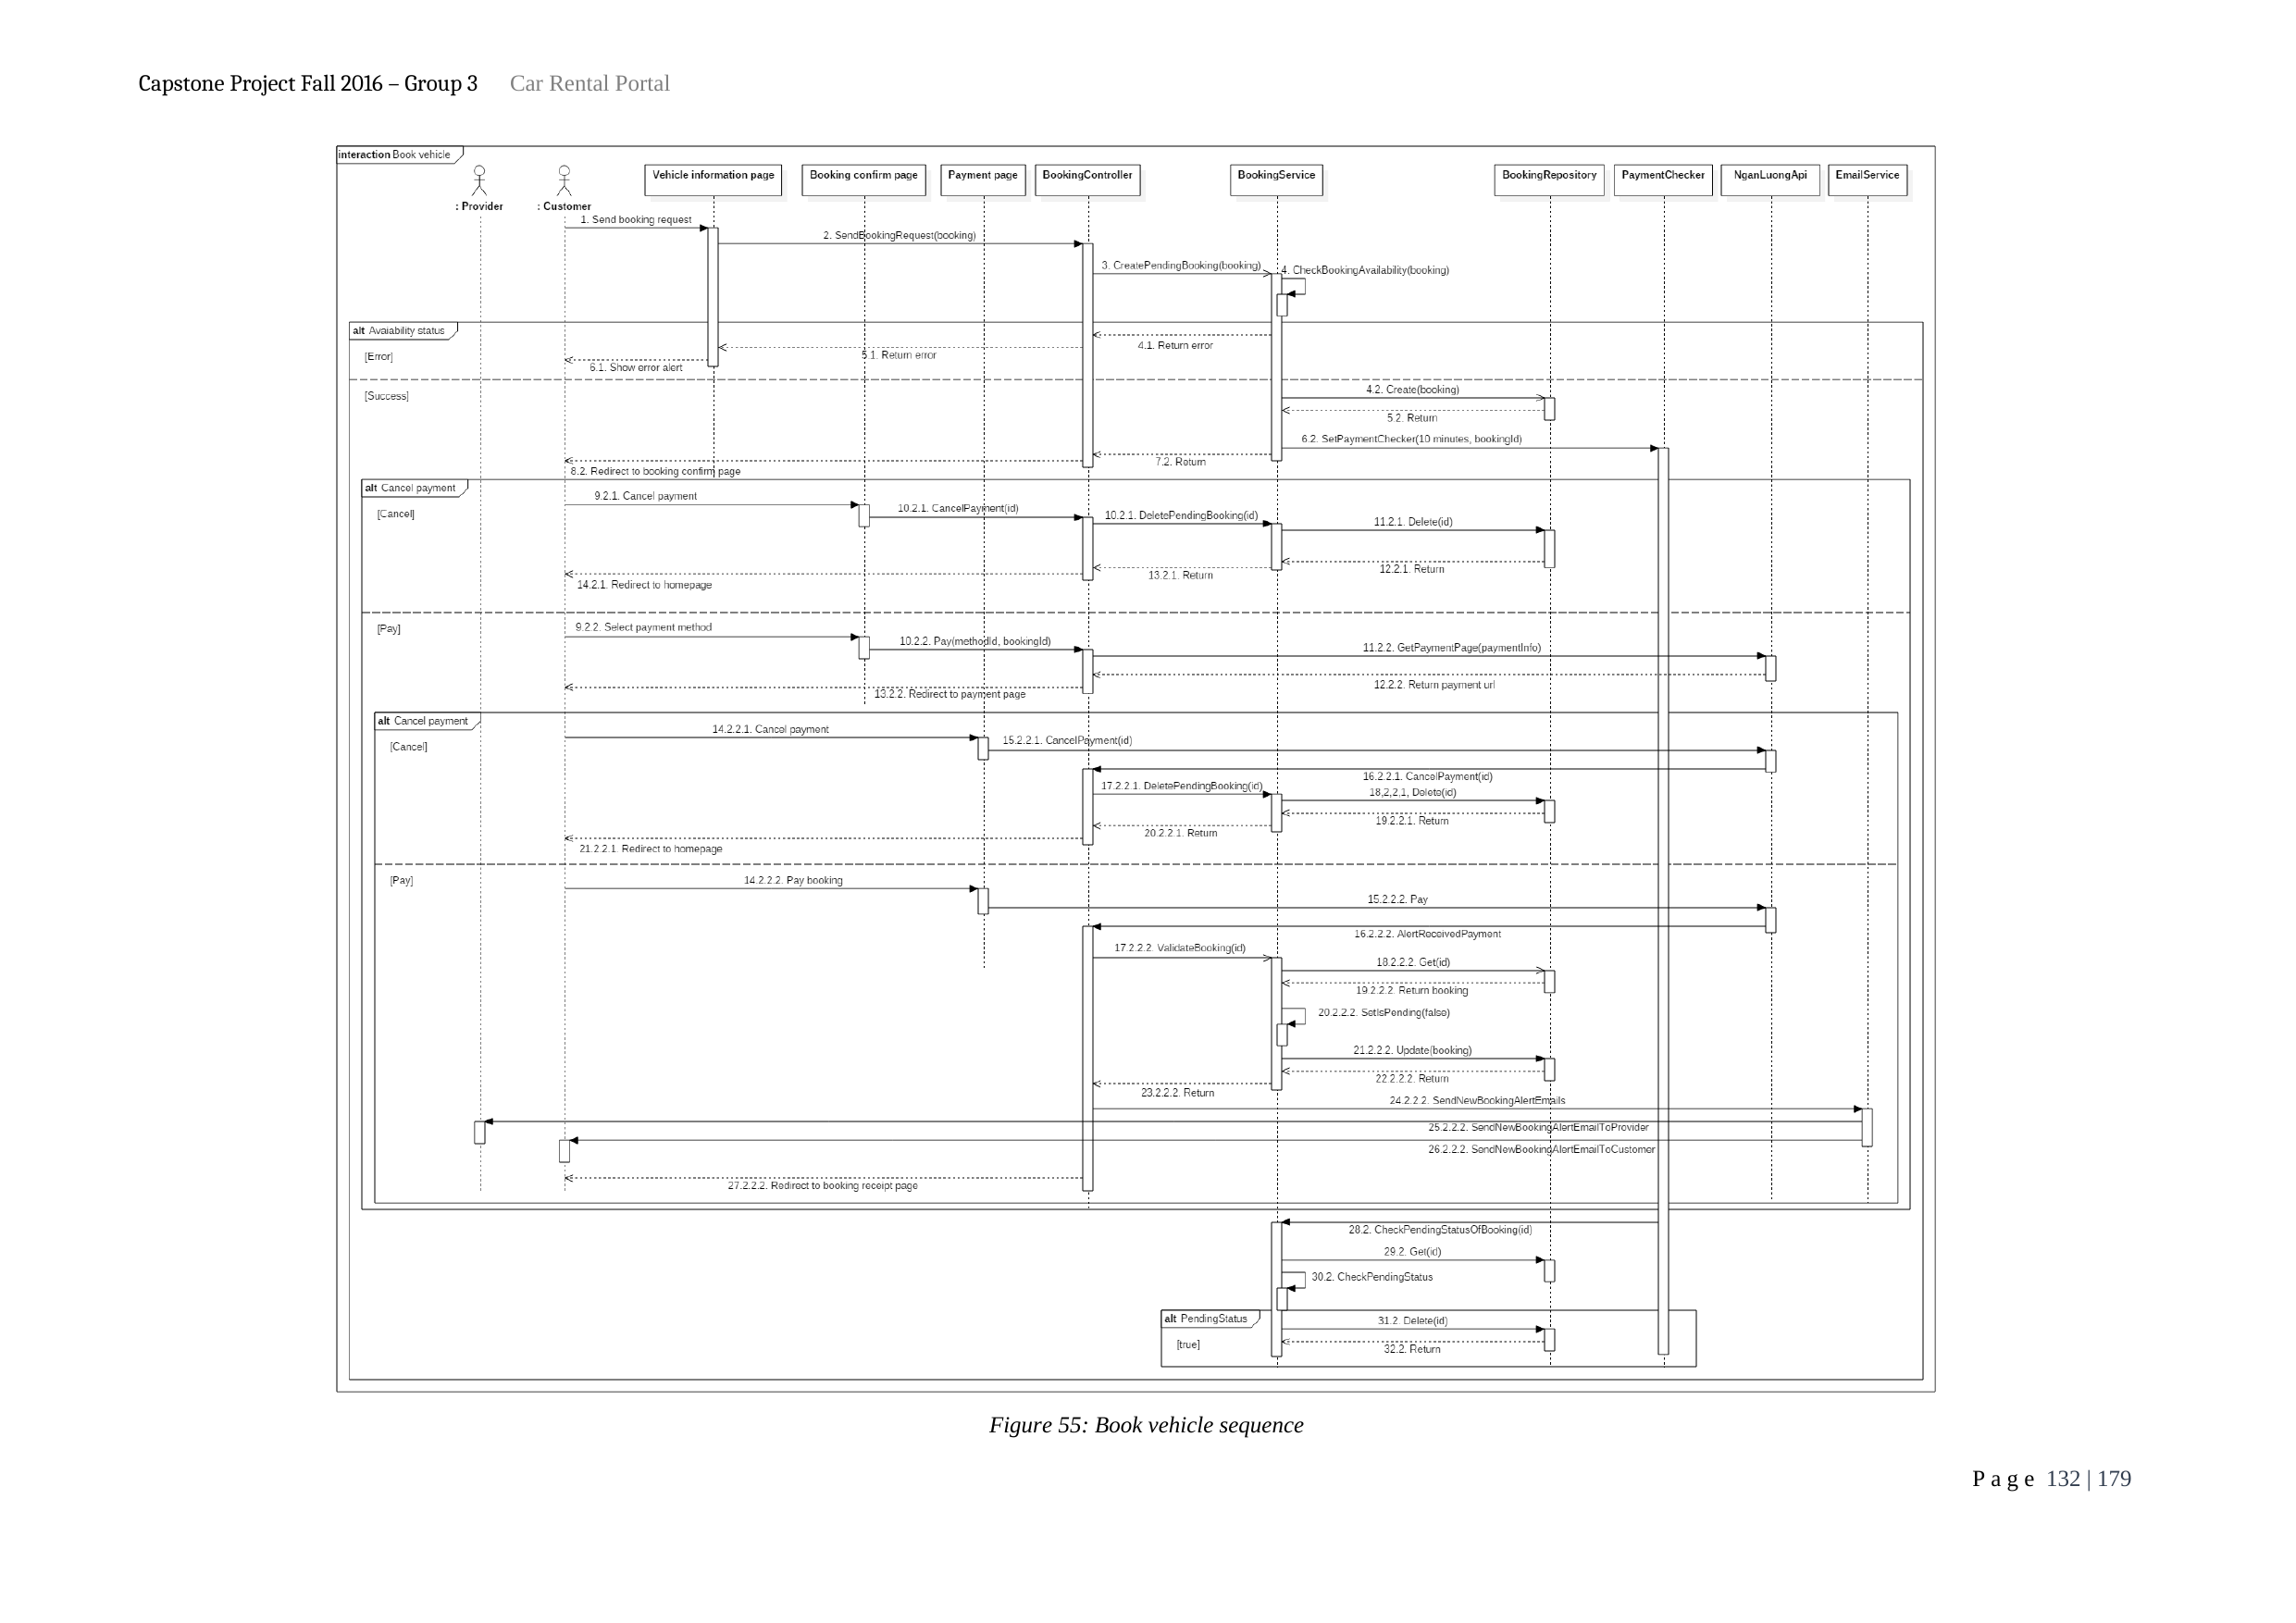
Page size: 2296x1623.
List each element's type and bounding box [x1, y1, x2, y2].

picture [329, 139, 1967, 1401]
